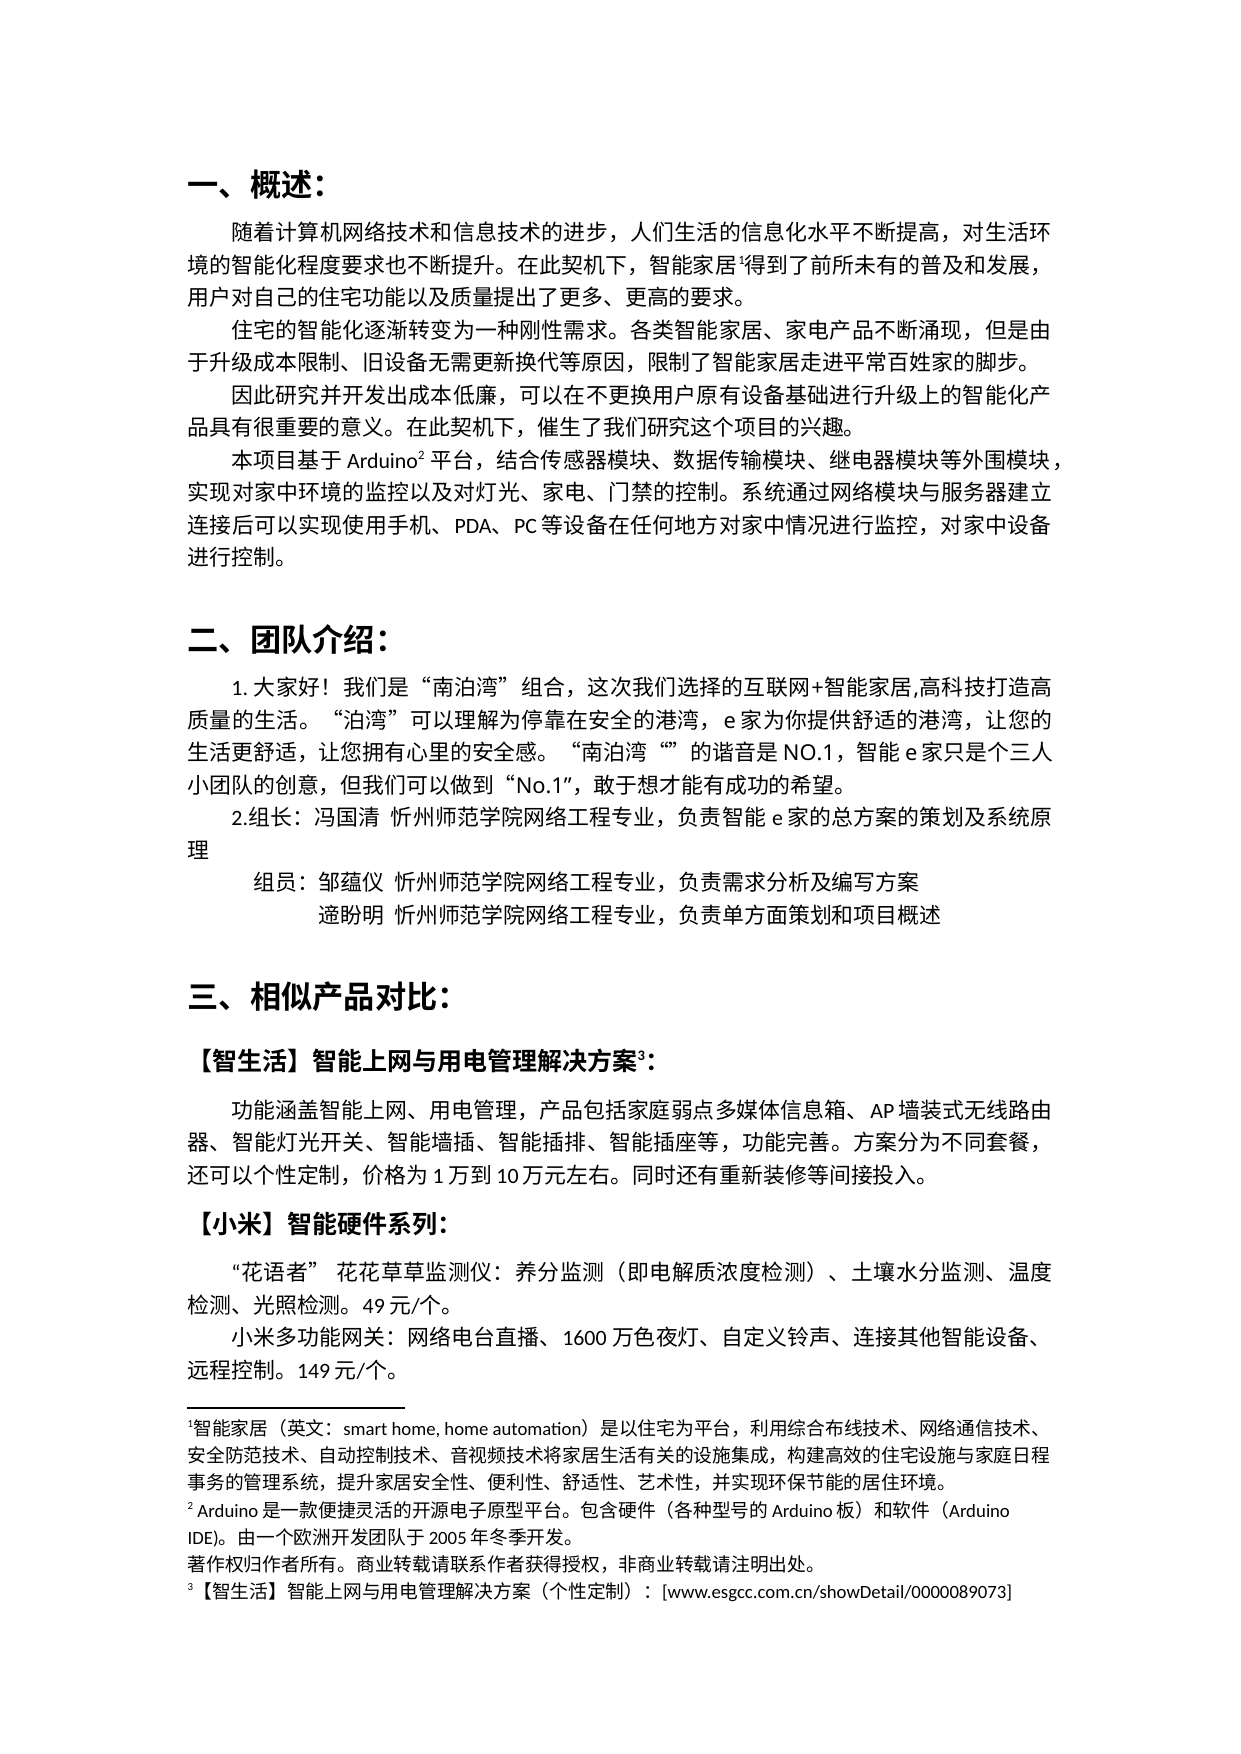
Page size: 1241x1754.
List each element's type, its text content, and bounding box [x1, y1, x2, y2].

text 一、概述： [187, 150, 1053, 215]
text 1. 大家好！我们是“南泊湾”组合，这次我们选择的互联网+智能家居,高科技打造高质量的生活。“泊湾”可以理解为停靠在安全的港湾，e家为你提供舒适的港湾，让您的生活更舒适，让您拥有心里的安全感。“南泊湾“”的谐音是NO.1，智能e家只是个三人小团队的创意，但我们可以做到“No.1”，敢于想才能有成功的希望。 [187, 670, 1053, 800]
text “花语者” 花花草草监测仪：养分监测（即电解质浓度检测）、土壤水分监测、温度检测、光照检测。49元/个。 [187, 1255, 1053, 1320]
text 本项目基于Arduino 平台，结合传感器模块、数据传输模块、继电器模块等外围模块，实现对家中环境的监控以及对灯光、家电、门禁的控制。系统通过网络模块与服务器建立连接后可以实现使用手机、PDA、PC等设备在任何地方对家中情况进行监控，对家中设备进行控制。 [187, 442, 1053, 572]
text 住宅的智能化逐渐转变为一种刚性需求。各类智能家居、家电产品不断涌现，但是由于升级成本限制、旧设备无需更新换代等原因，限制了智能家居走进平常百姓家的脚步。 [187, 312, 1053, 377]
text 小米多功能网关：网络电台直播、1600 万色夜灯、自定义铃声、连接其他智能设备、远程控制。149元/个。 [187, 1320, 1053, 1385]
text 【智生活】智能上网与用电管理解决方案： [187, 1027, 1053, 1092]
text 遆盼明 忻州师范学院网络工程专业，负责单方面策划和项目概述 [187, 897, 1053, 930]
text 随着计算机网络技术和信息技术的进步，人们生活的信息化水平不断提高，对生活环境的智能化程度要求也不断提升。在此契机下，智能家居得到了前所未有的普及和发展，用户对自己的住宅功能以及质量提出了更多、更高的要求。 [187, 215, 1053, 312]
text 【小米】智能硬件系列： [187, 1190, 1053, 1255]
text 2.组长：冯国清 忻州师范学院网络工程专业，负责智能e家的总方案的策划及系统原理 [187, 800, 1053, 865]
text 因此研究并开发出成本低廉，可以在不更换用户原有设备基础进行升级上的智能化产品具有很重要的意义。在此契机下，催生了我们研究这个项目的兴趣。 [187, 377, 1053, 442]
text 三、相似产品对比： [187, 962, 1053, 1027]
text 组员：邹蕴仪 忻州师范学院网络工程专业，负责需求分析及编写方案 [187, 865, 1053, 897]
text 二、团队介绍： [187, 605, 1053, 670]
text 功能涵盖智能上网、用电管理，产品包括家庭弱点多媒体信息箱、AP墙装式无线路由器、智能灯光开关、智能墙插、智能插排、智能插座等，功能完善。方案分为不同套餐，还可以个性定制，价格为1万到10万元左右。同时还有重新装修等间接投入。 [187, 1092, 1053, 1190]
